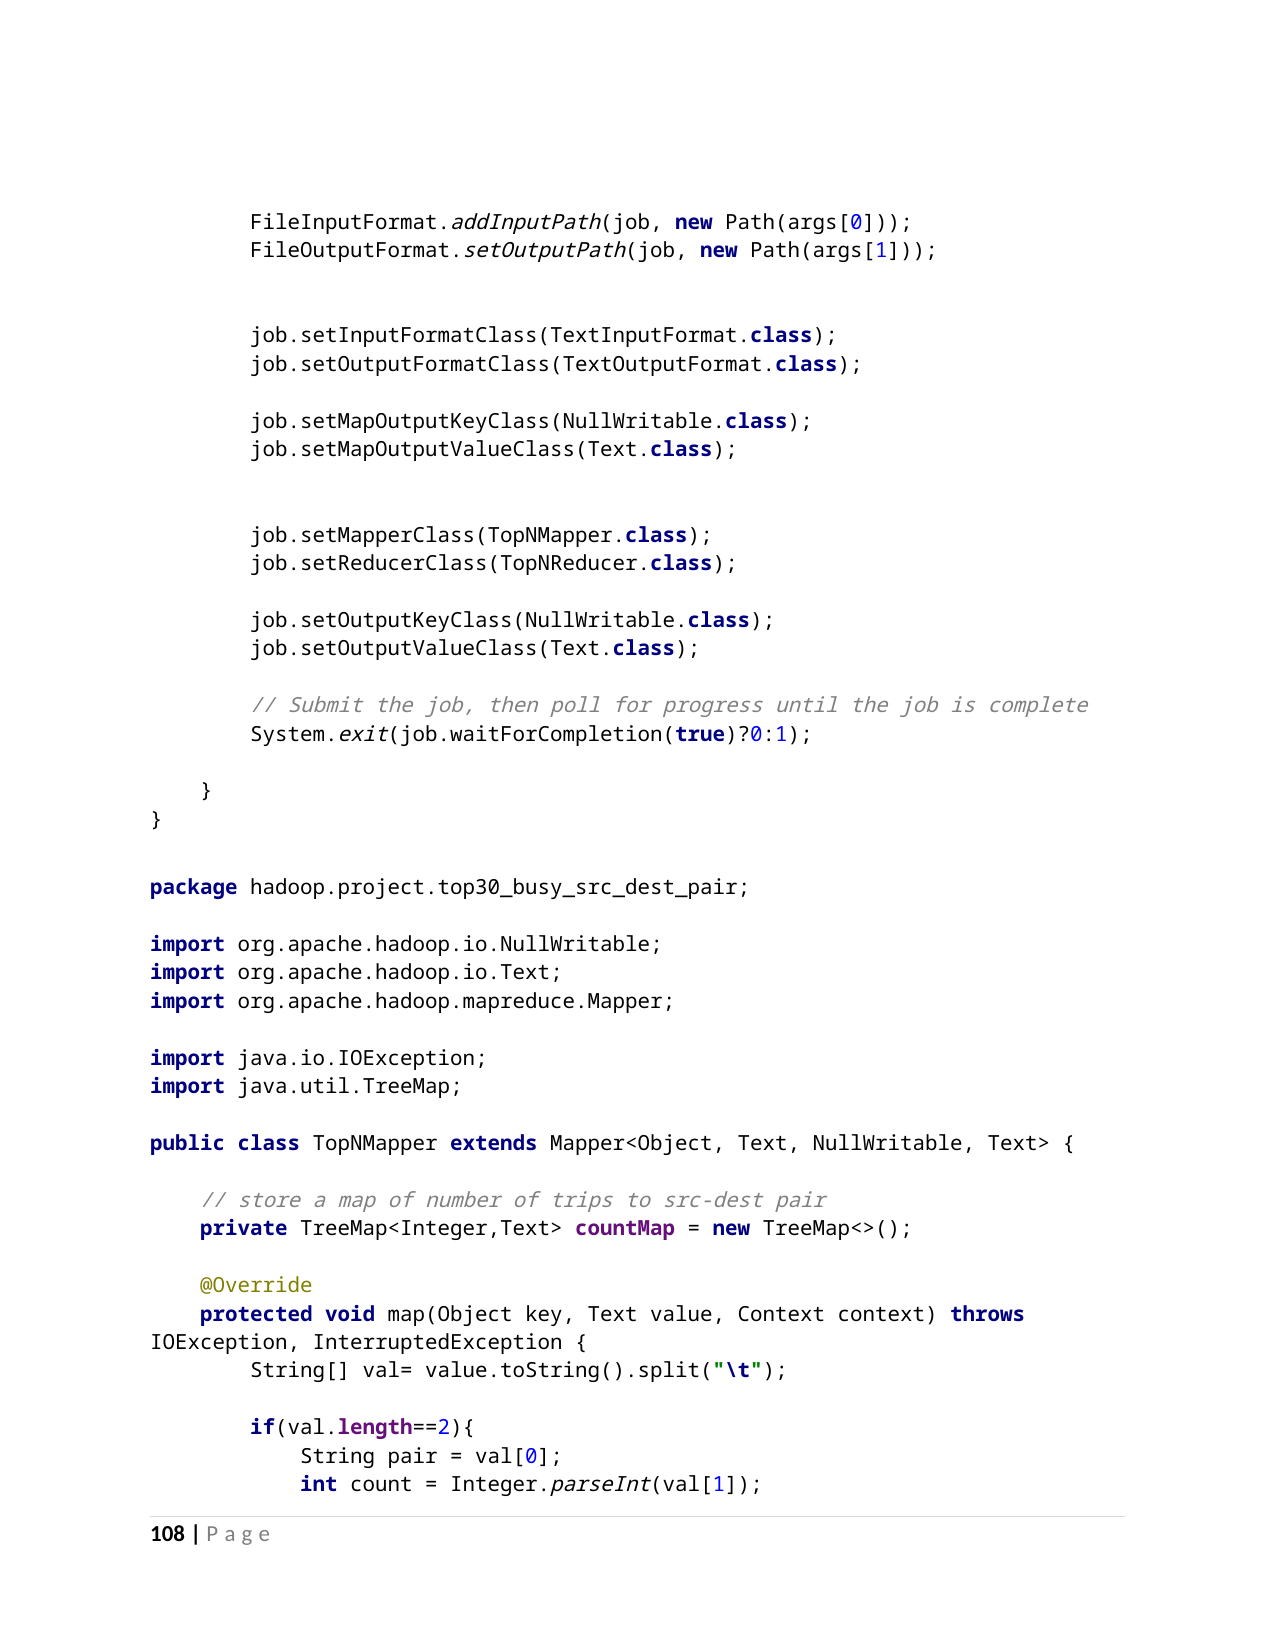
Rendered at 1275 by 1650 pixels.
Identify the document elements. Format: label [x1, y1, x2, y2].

text [150, 150, 1125, 832]
text [150, 872, 1125, 1498]
